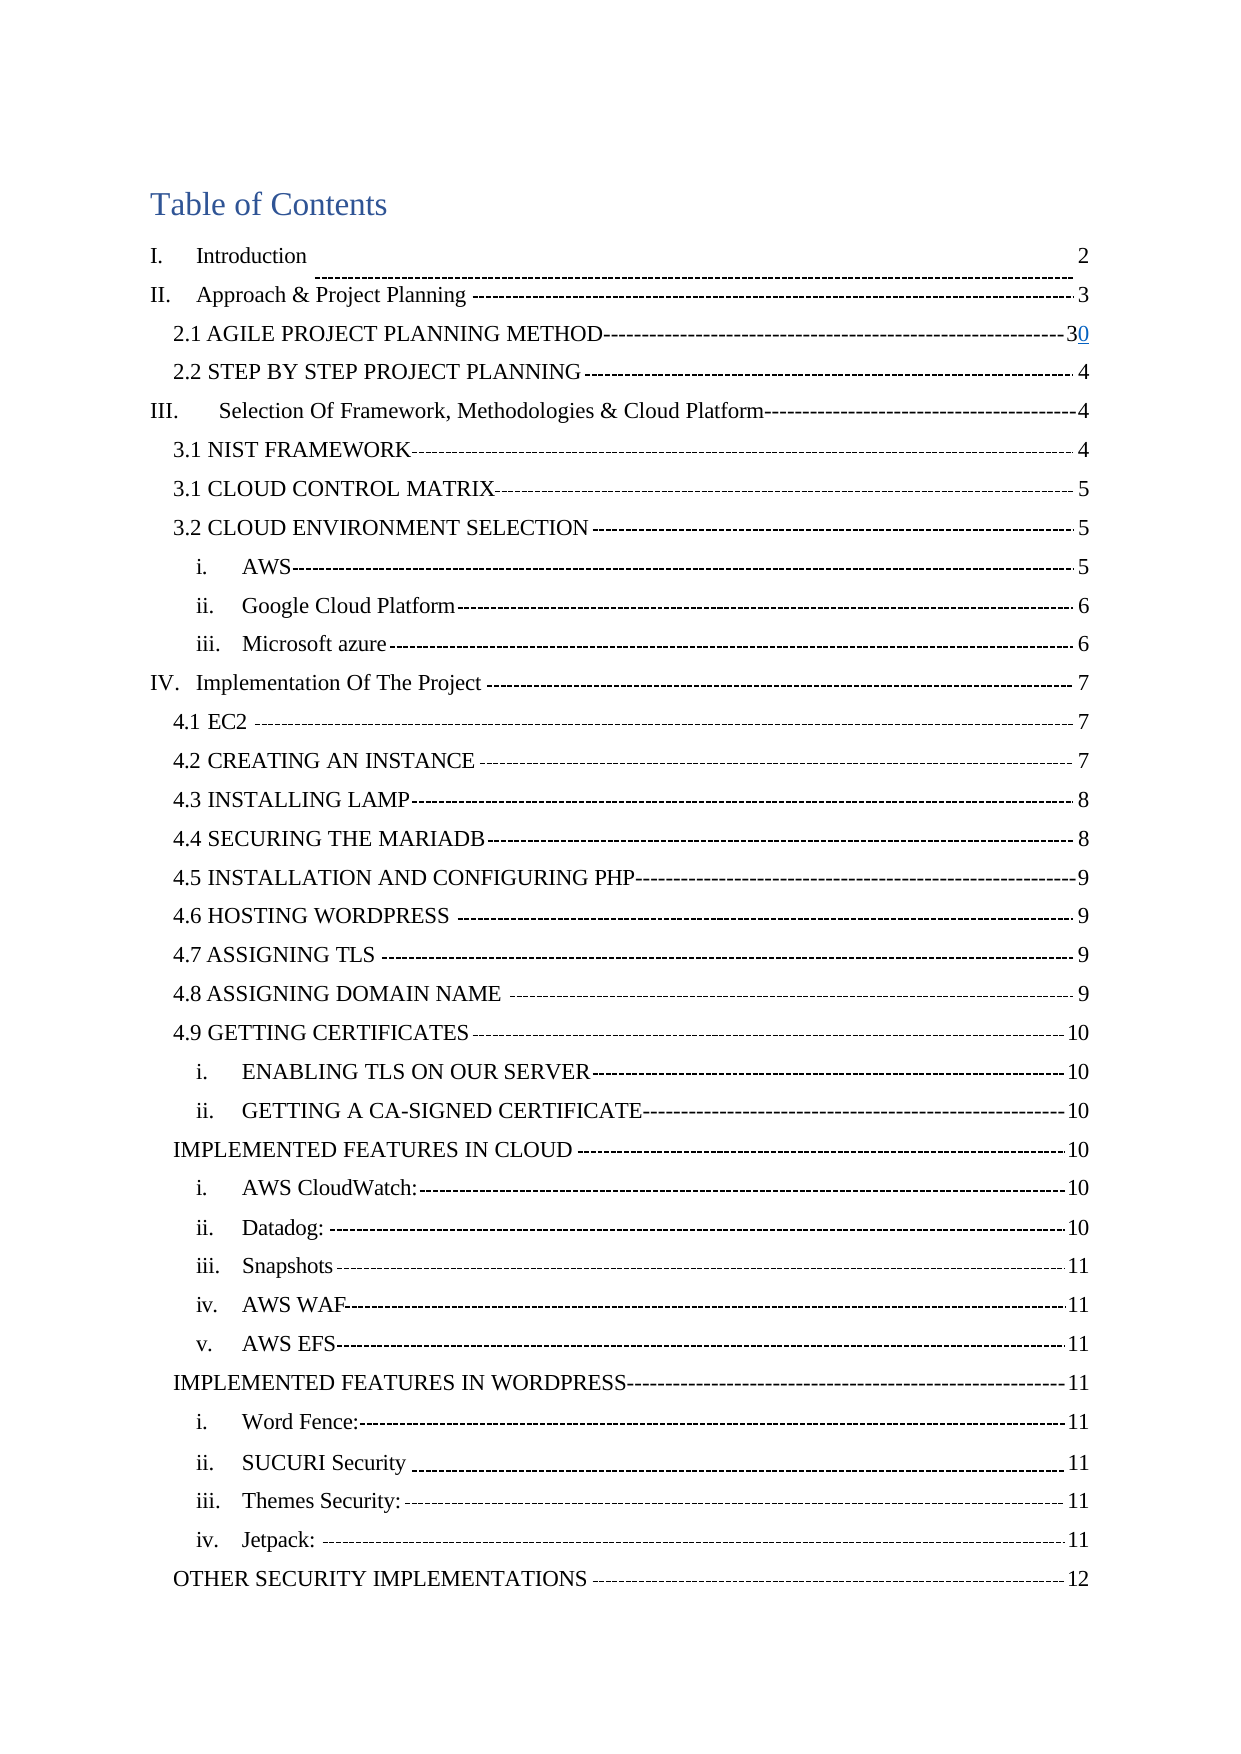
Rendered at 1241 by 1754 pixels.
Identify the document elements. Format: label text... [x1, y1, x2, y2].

title Table of Contents [150, 184, 1178, 222]
